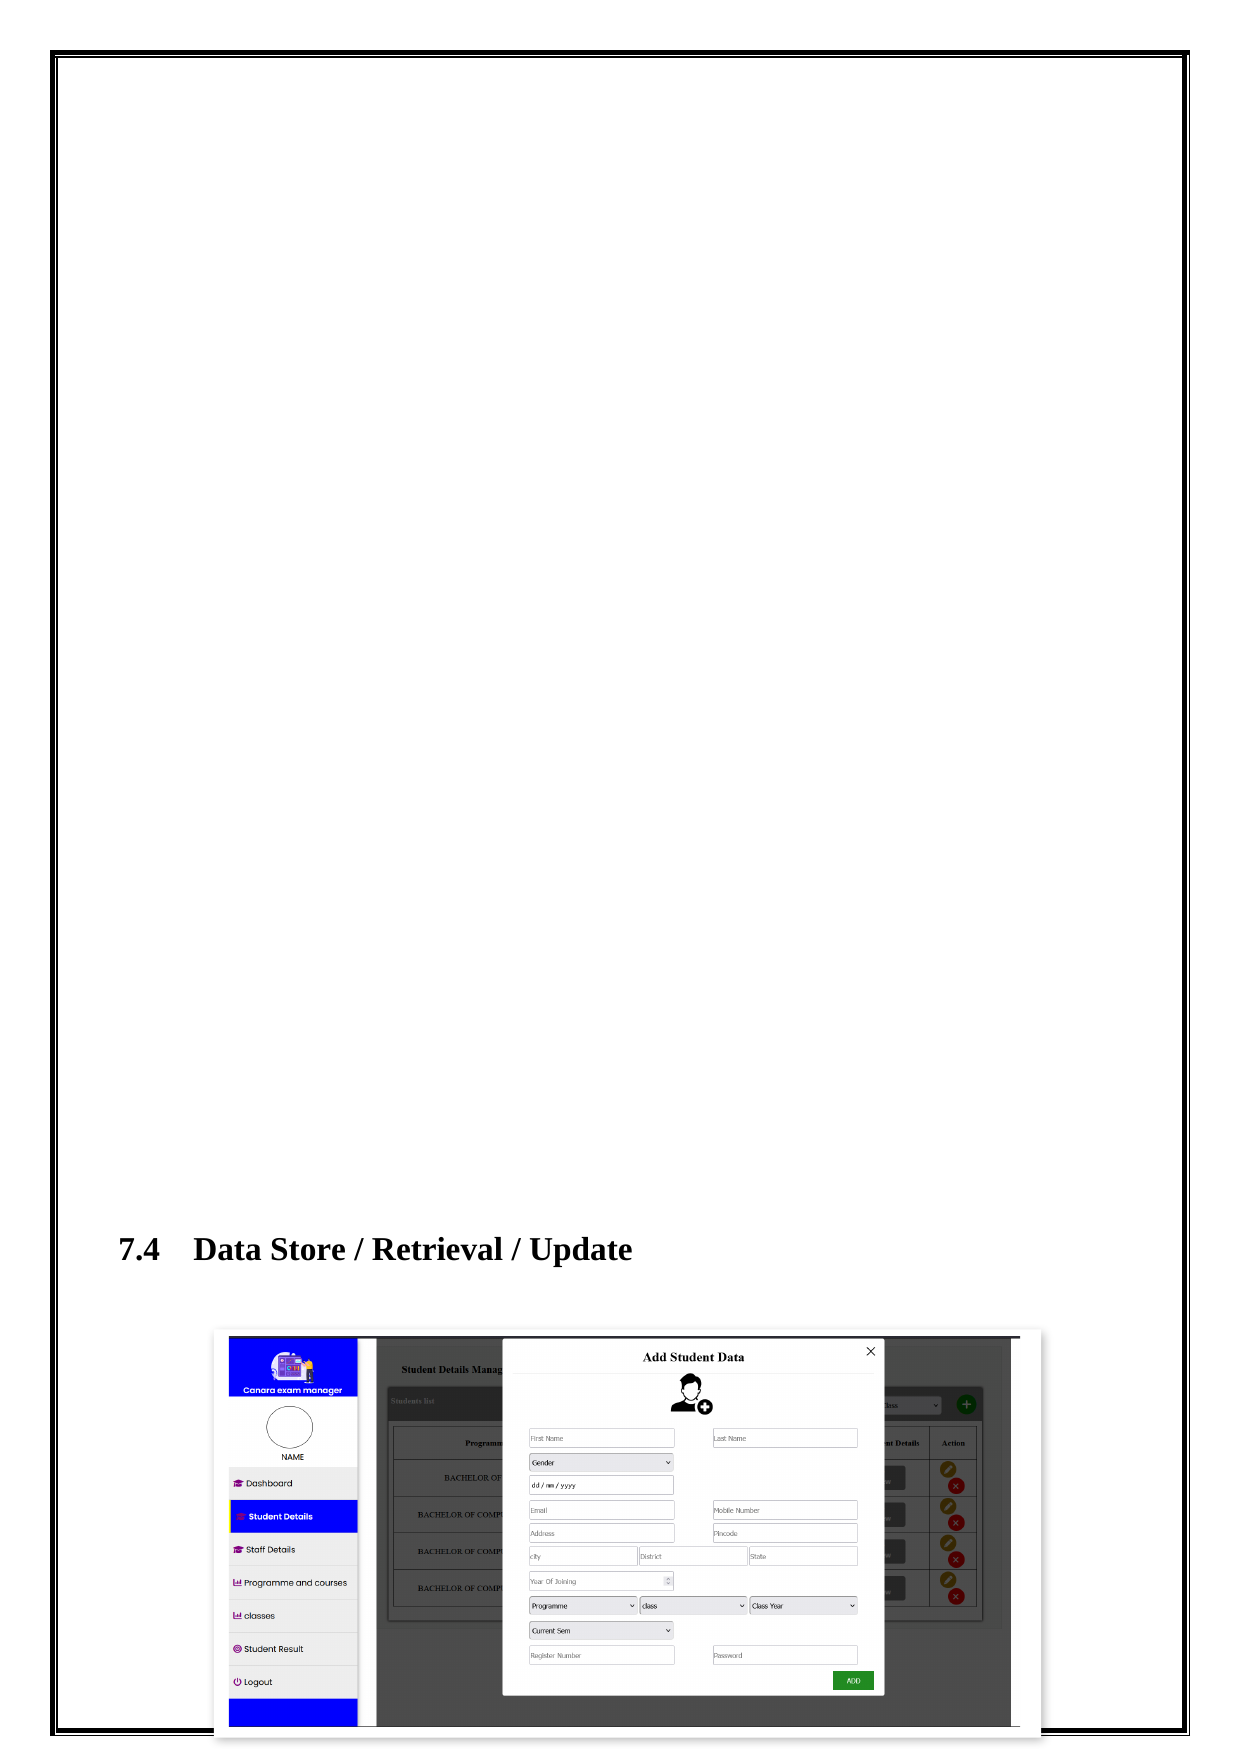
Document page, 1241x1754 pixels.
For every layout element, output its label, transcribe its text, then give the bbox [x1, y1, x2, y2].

picture [228, 1336, 1021, 1727]
list Data Store / Retrieval / Update [118, 1229, 1137, 1267]
